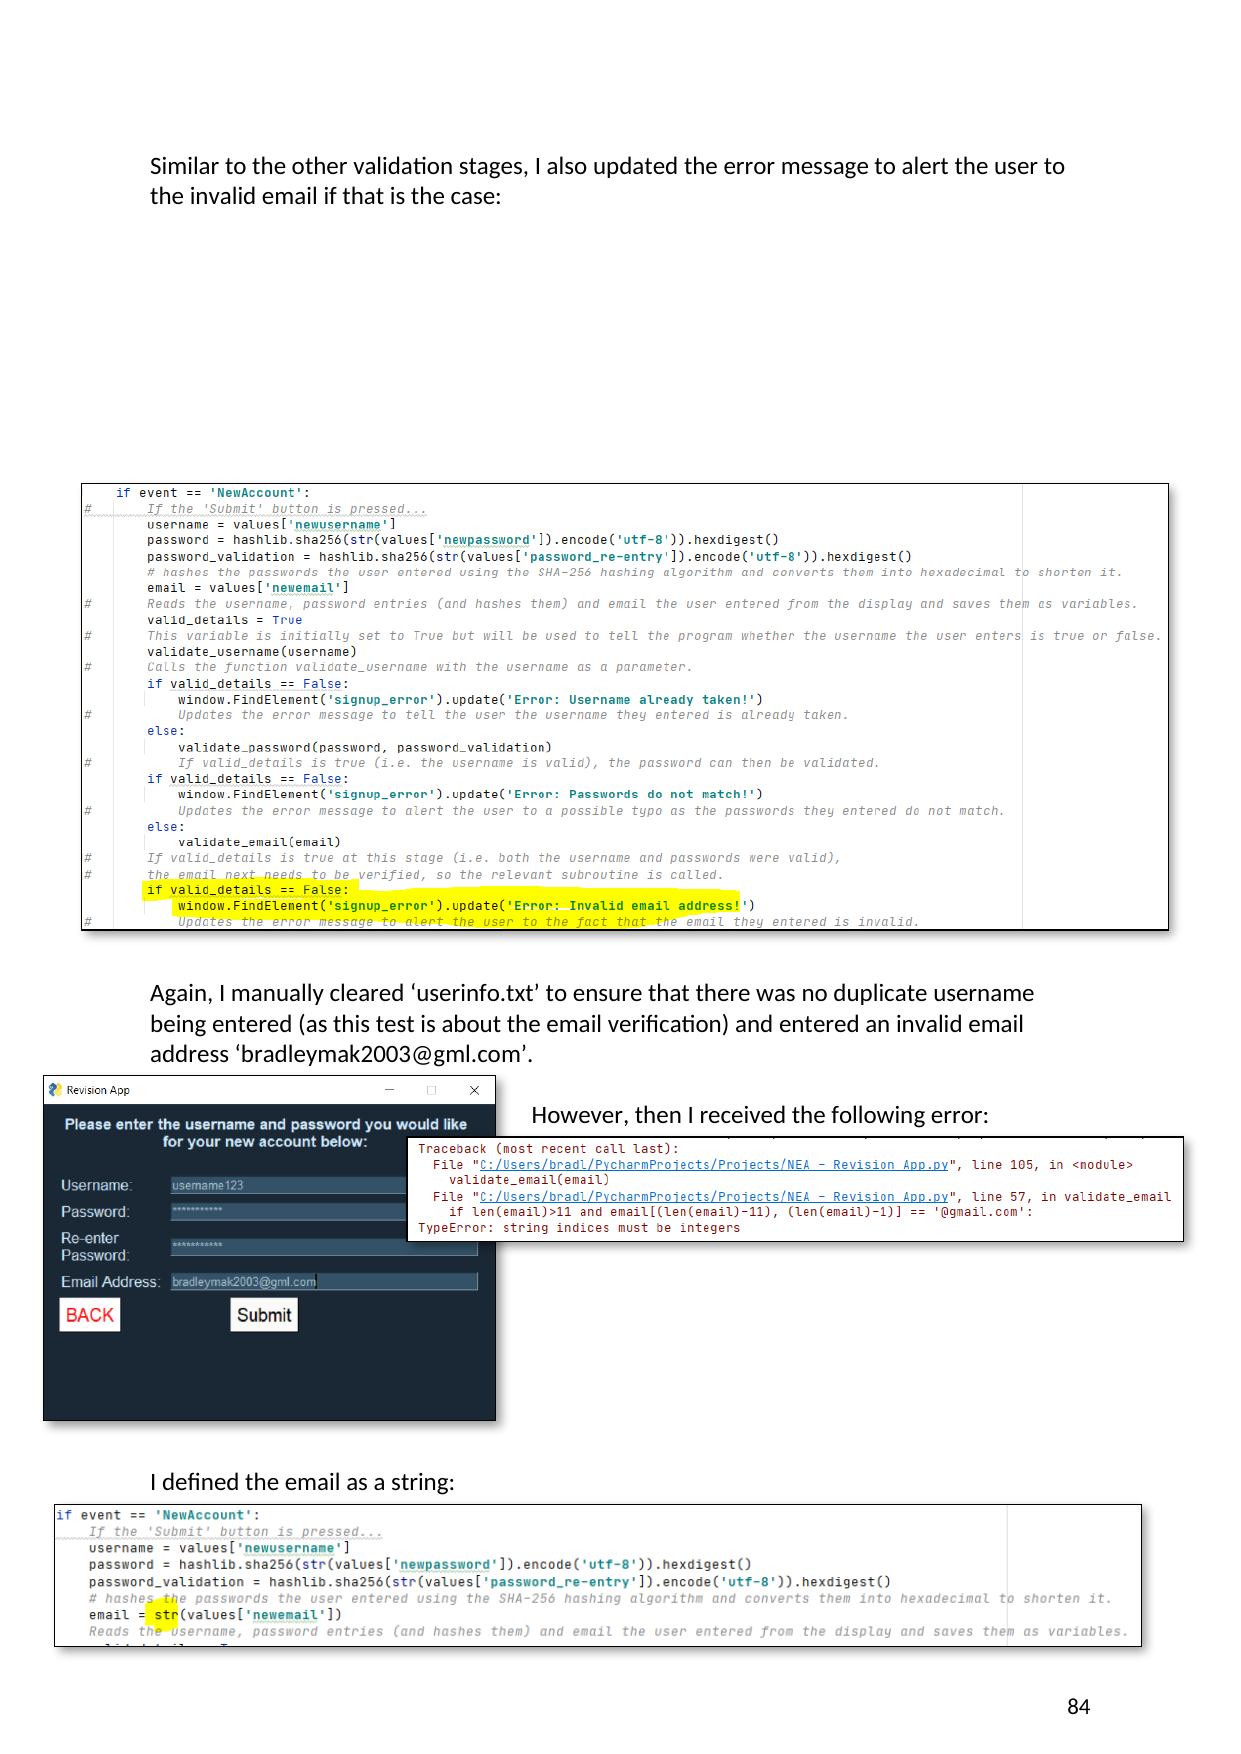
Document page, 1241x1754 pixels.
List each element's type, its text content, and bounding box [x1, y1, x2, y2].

text Similar to the other validation stages, I also updated the error message to alert the user to the invalid email if that is the case: [150, 150, 1090, 239]
text Again, I manually cleared ‘userinfo.txt’ to ensure that there was no duplicate username being entered (as this test is about the email verification) and entered an invalid email address ‘bradleymak2003@gml.com’. [150, 977, 1090, 1069]
picture [408, 1138, 1183, 1241]
picture [82, 484, 1168, 929]
text I defined the email as a string: [150, 1466, 1090, 1496]
picture [55, 1505, 1141, 1646]
picture [44, 1076, 495, 1420]
text However, then I received the following error: [508, 1099, 1090, 1130]
